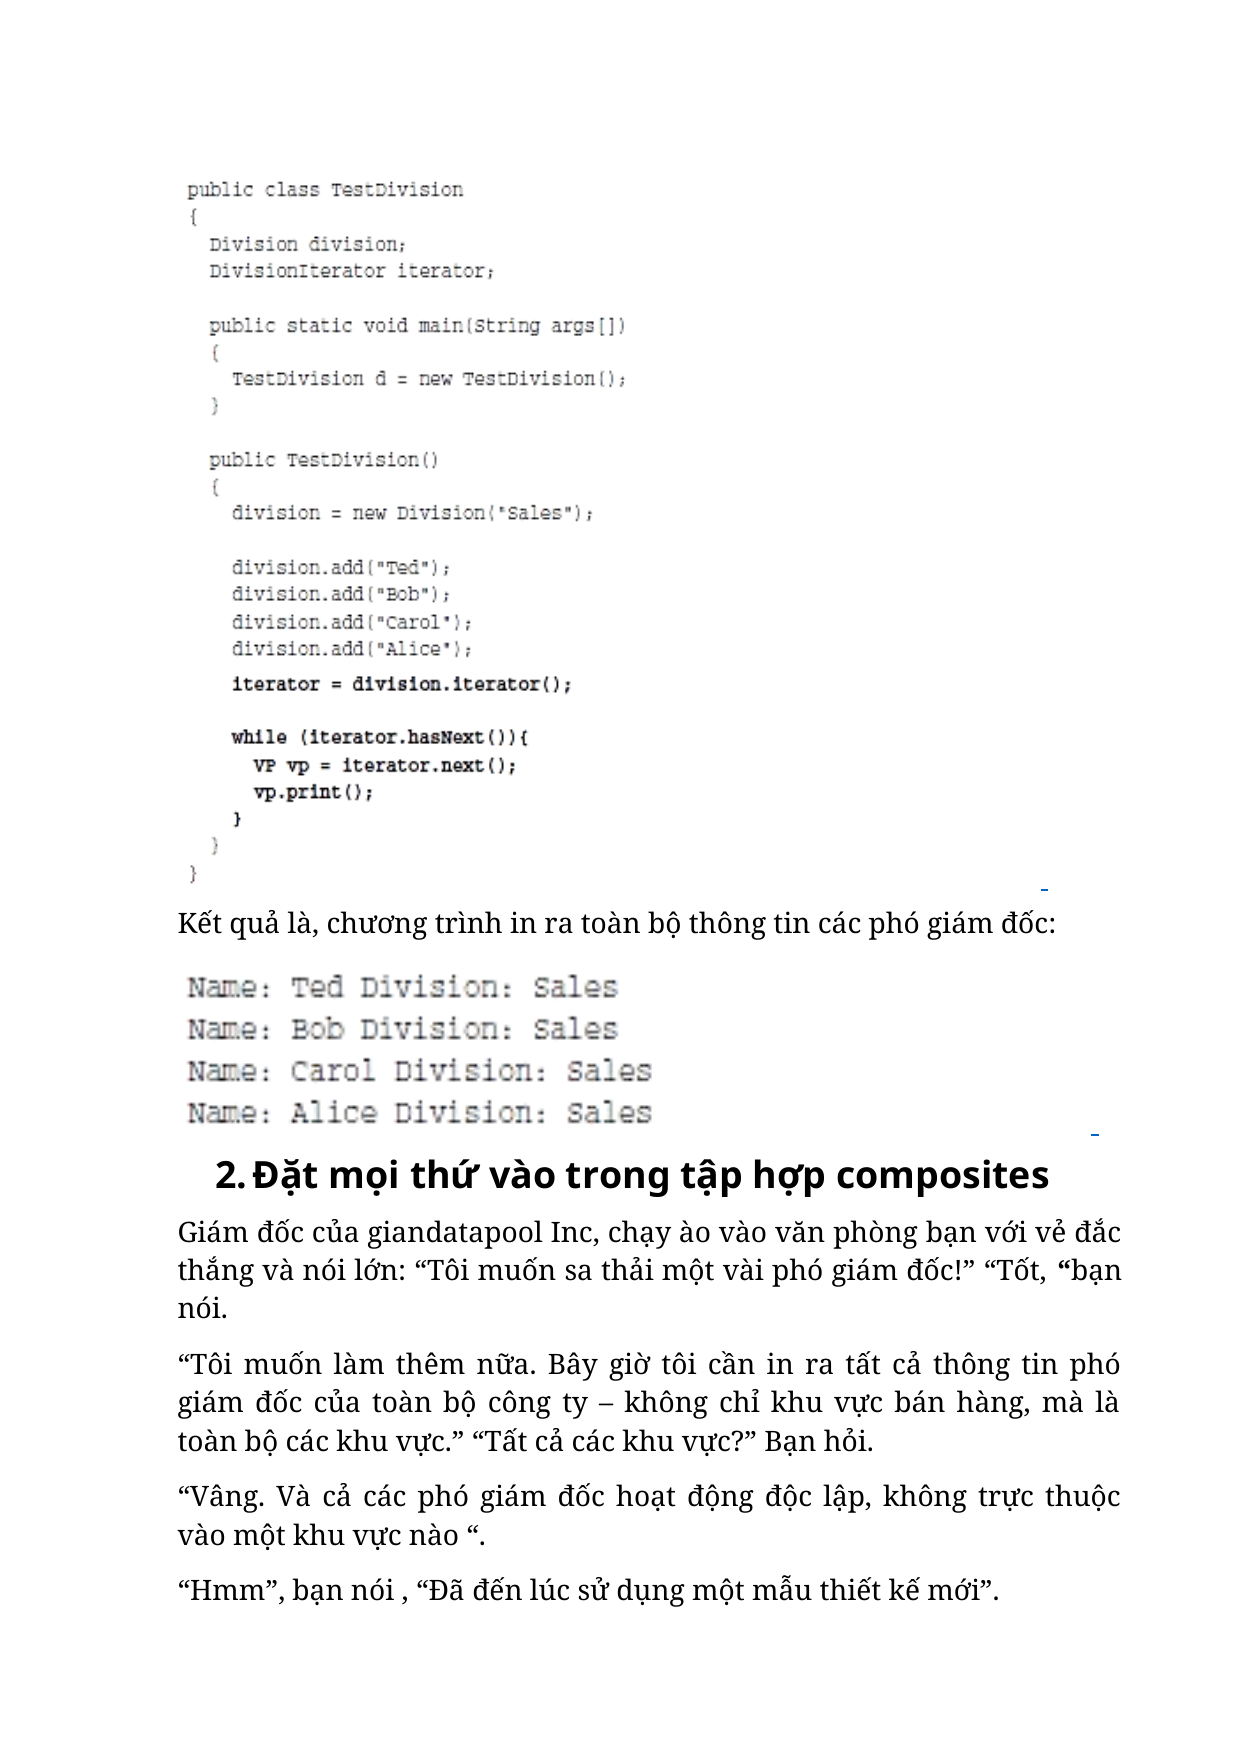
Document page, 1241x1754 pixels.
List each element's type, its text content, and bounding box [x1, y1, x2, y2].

text Kết quả là, chương trình in ra toàn bộ thông tin các phó giám đốc: [177, 904, 1122, 942]
text “Tôi muốn làm thêm nữa. Bây giờ tôi cần in ra tất cả thông tin phó giám đốc của toàn bộ công ty – không chỉ khu vực bán hàng, mà là toàn bộ các khu vực.” “Tất cả các khu vực?” Bạn hỏi. [177, 1344, 1122, 1459]
picture [177, 177, 1041, 887]
text Giám đốc của giandatapool Inc, chạy ào vào văn phòng bạn với vẻ đắc thắng và nói lớn: “Tôi muốn sa thải một vài phó giám đốc!” “Tốt, “bạn nói. [177, 1212, 1122, 1327]
subtitle Đặt mọi thứ vào trong tập hợp composites [215, 1148, 1122, 1199]
text “Hmm”, bạn nói , “Đã đến lúc sử dụng một mẫu thiết kế mới”. [177, 1570, 1122, 1609]
text “Vâng. Và cả các phó giám đốc hoạt động độc lập, không trực thuộc vào một khu vực nào “. [177, 1476, 1122, 1553]
picture [177, 959, 1091, 1132]
